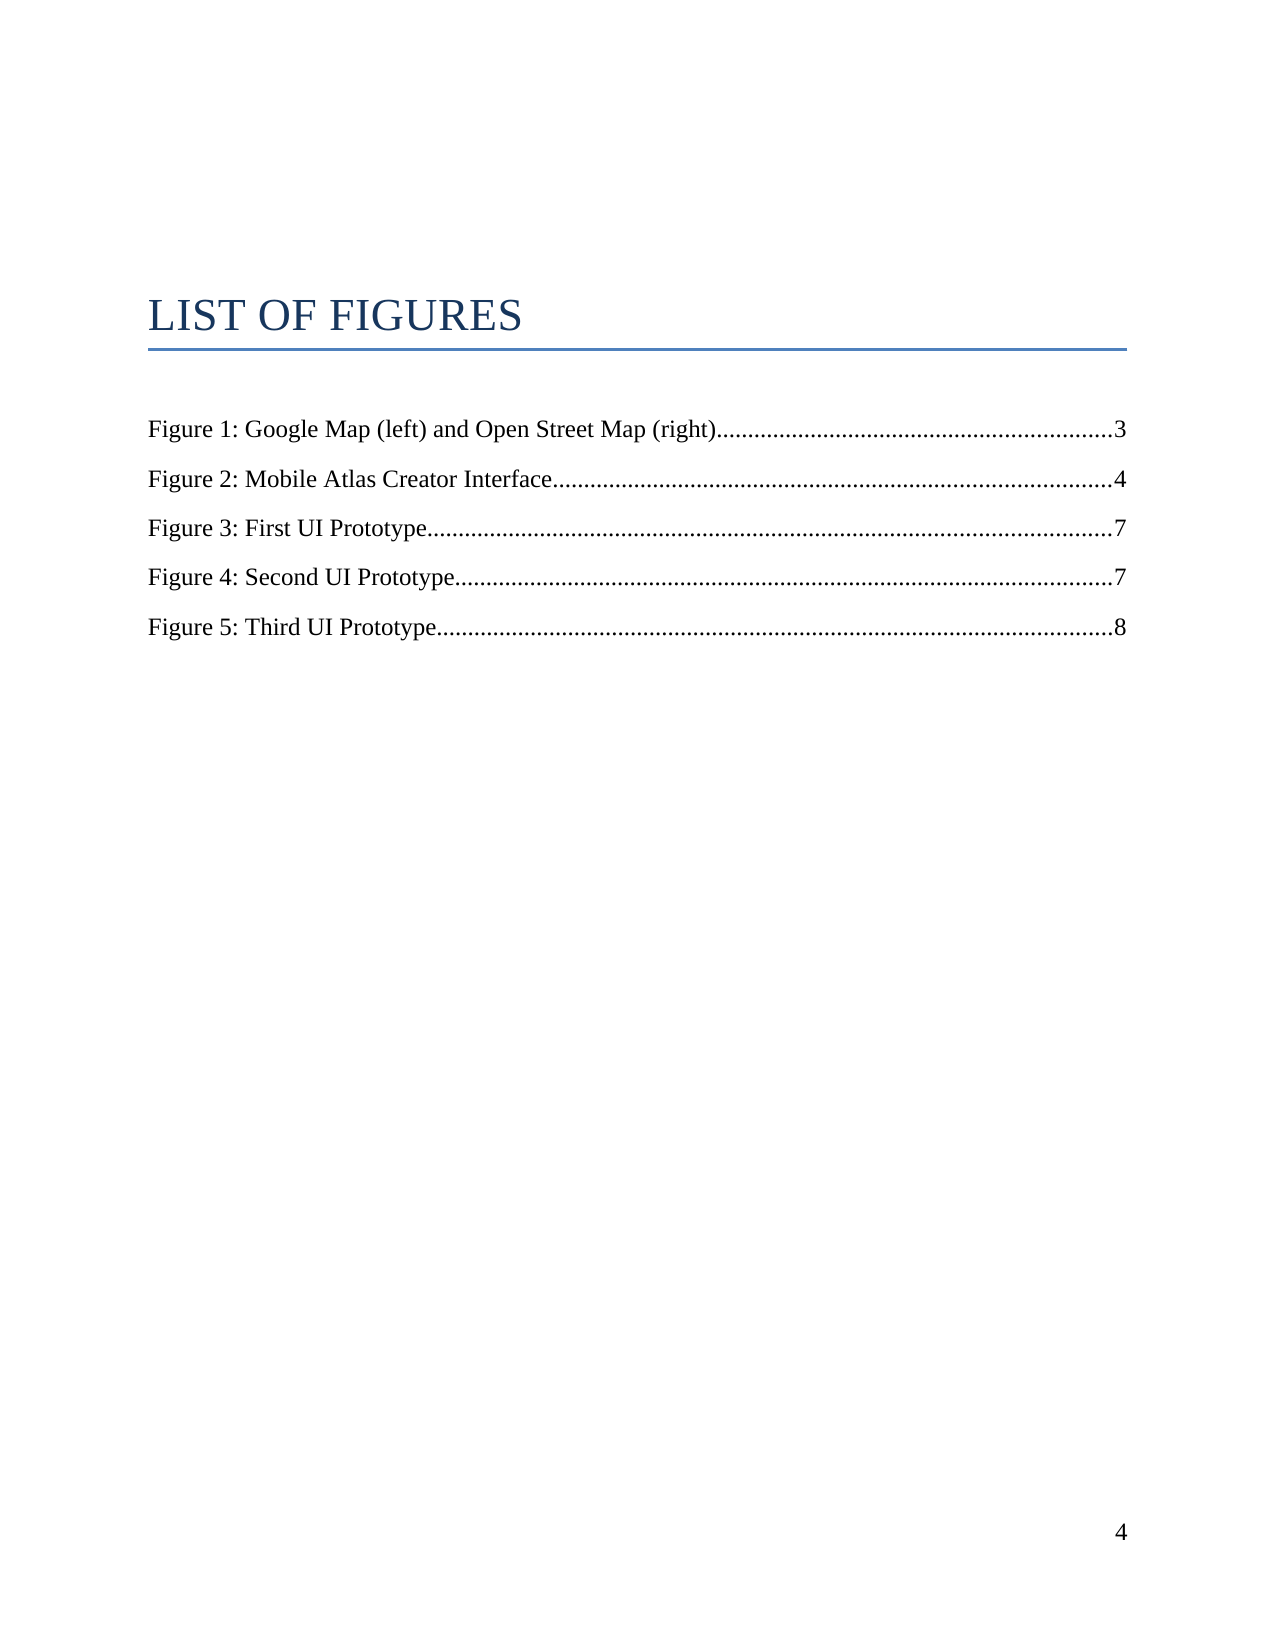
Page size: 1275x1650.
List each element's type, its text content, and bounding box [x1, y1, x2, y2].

text Figure 3: First UI Prototype 7 [148, 513, 1127, 542]
subtitle LIST OF FIGURES [148, 287, 1127, 348]
text Figure 2: Mobile Atlas Creator Interface 4 [148, 464, 1127, 492]
text Figure 4: Second UI Prototype 7 [148, 562, 1127, 591]
text Figure 1: Google Map (left) and Open Street Map (right) 3 [148, 414, 1127, 443]
text Figure 5: Third UI Prototype 8 [148, 612, 1127, 641]
